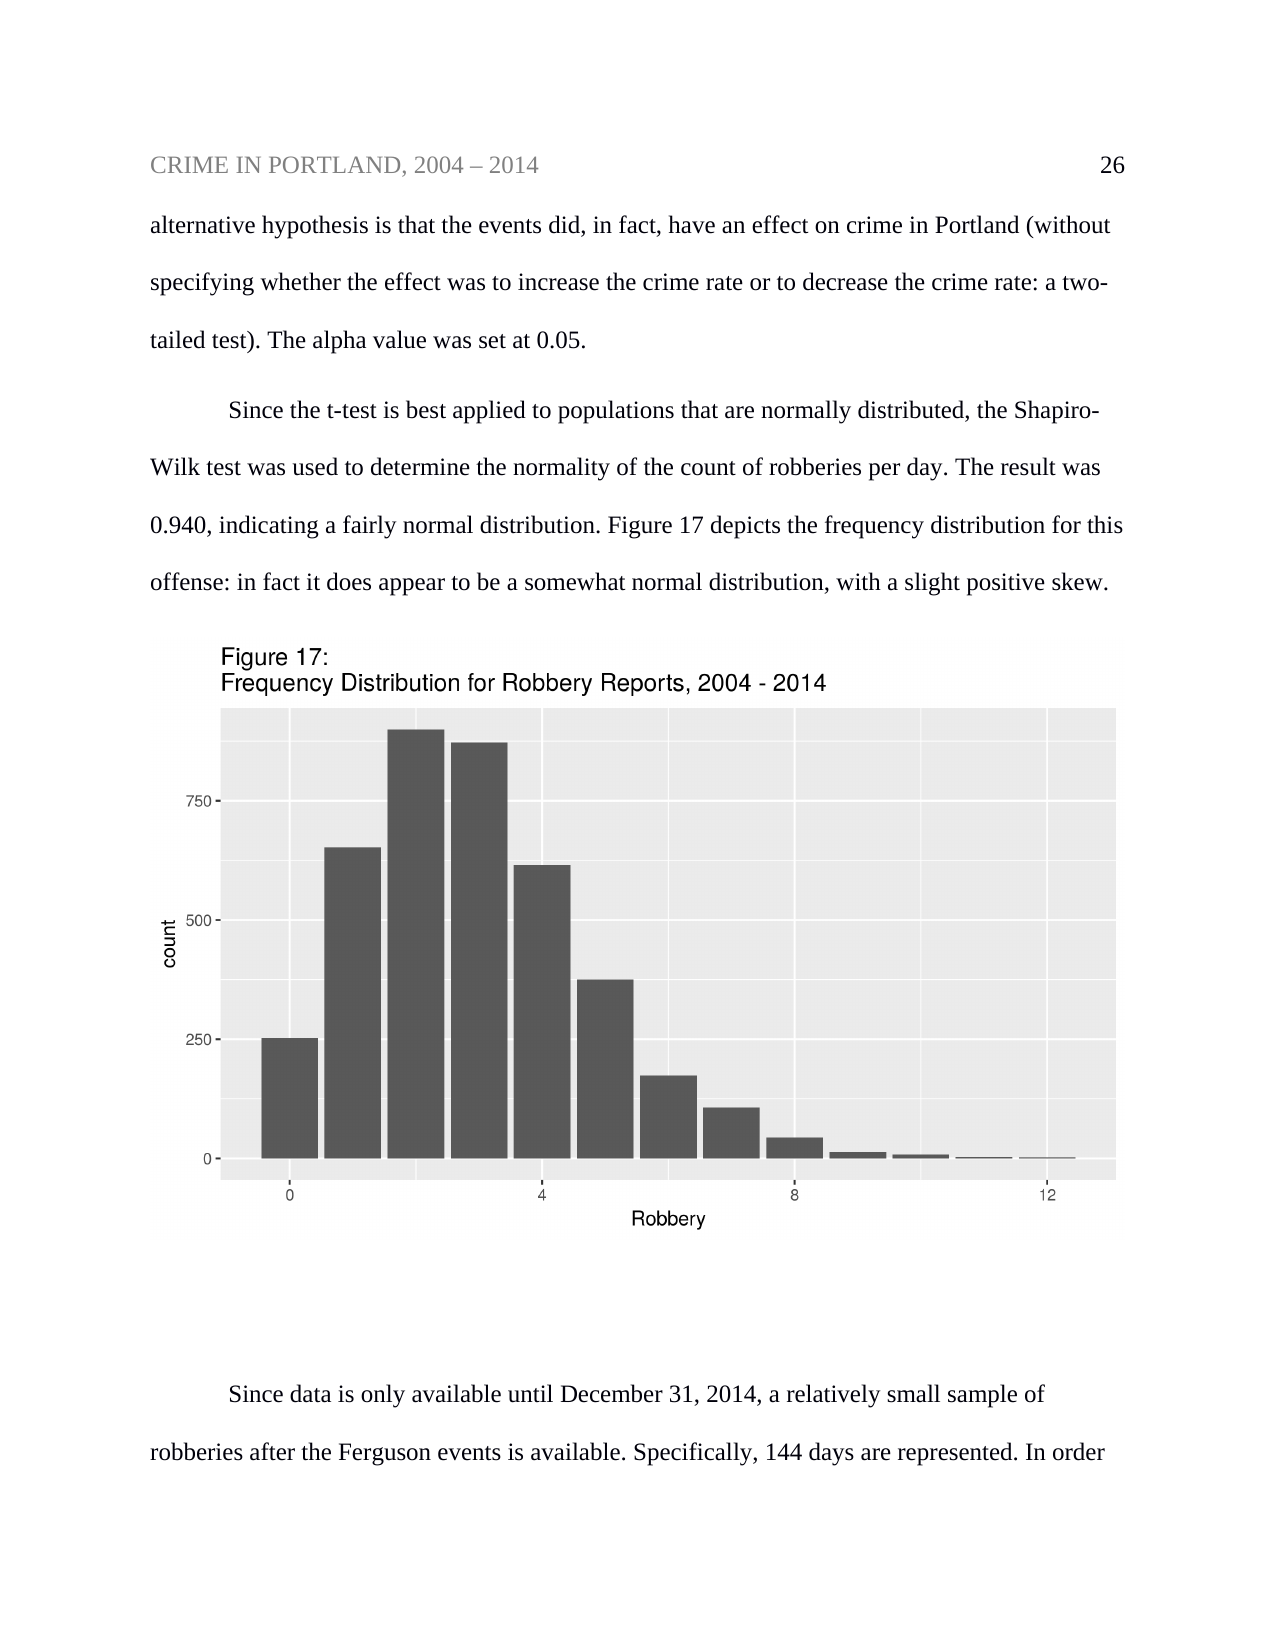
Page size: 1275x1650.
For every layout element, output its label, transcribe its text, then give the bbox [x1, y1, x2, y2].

picture [150, 637, 1125, 1240]
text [150, 1379, 1125, 1466]
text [150, 210, 1125, 354]
text Since the t-test is best applied to populations that are normally distributed, the Shapiro-Wilk test was used to determine the normality of the count of robberies per day. The result was 0.940, indicating a fairly normal distribution. Figure 17 depicts the frequency distribution for this offense: in fact it does appear to be a somewhat normal distribution, with a slight positive skew. [150, 395, 1125, 596]
